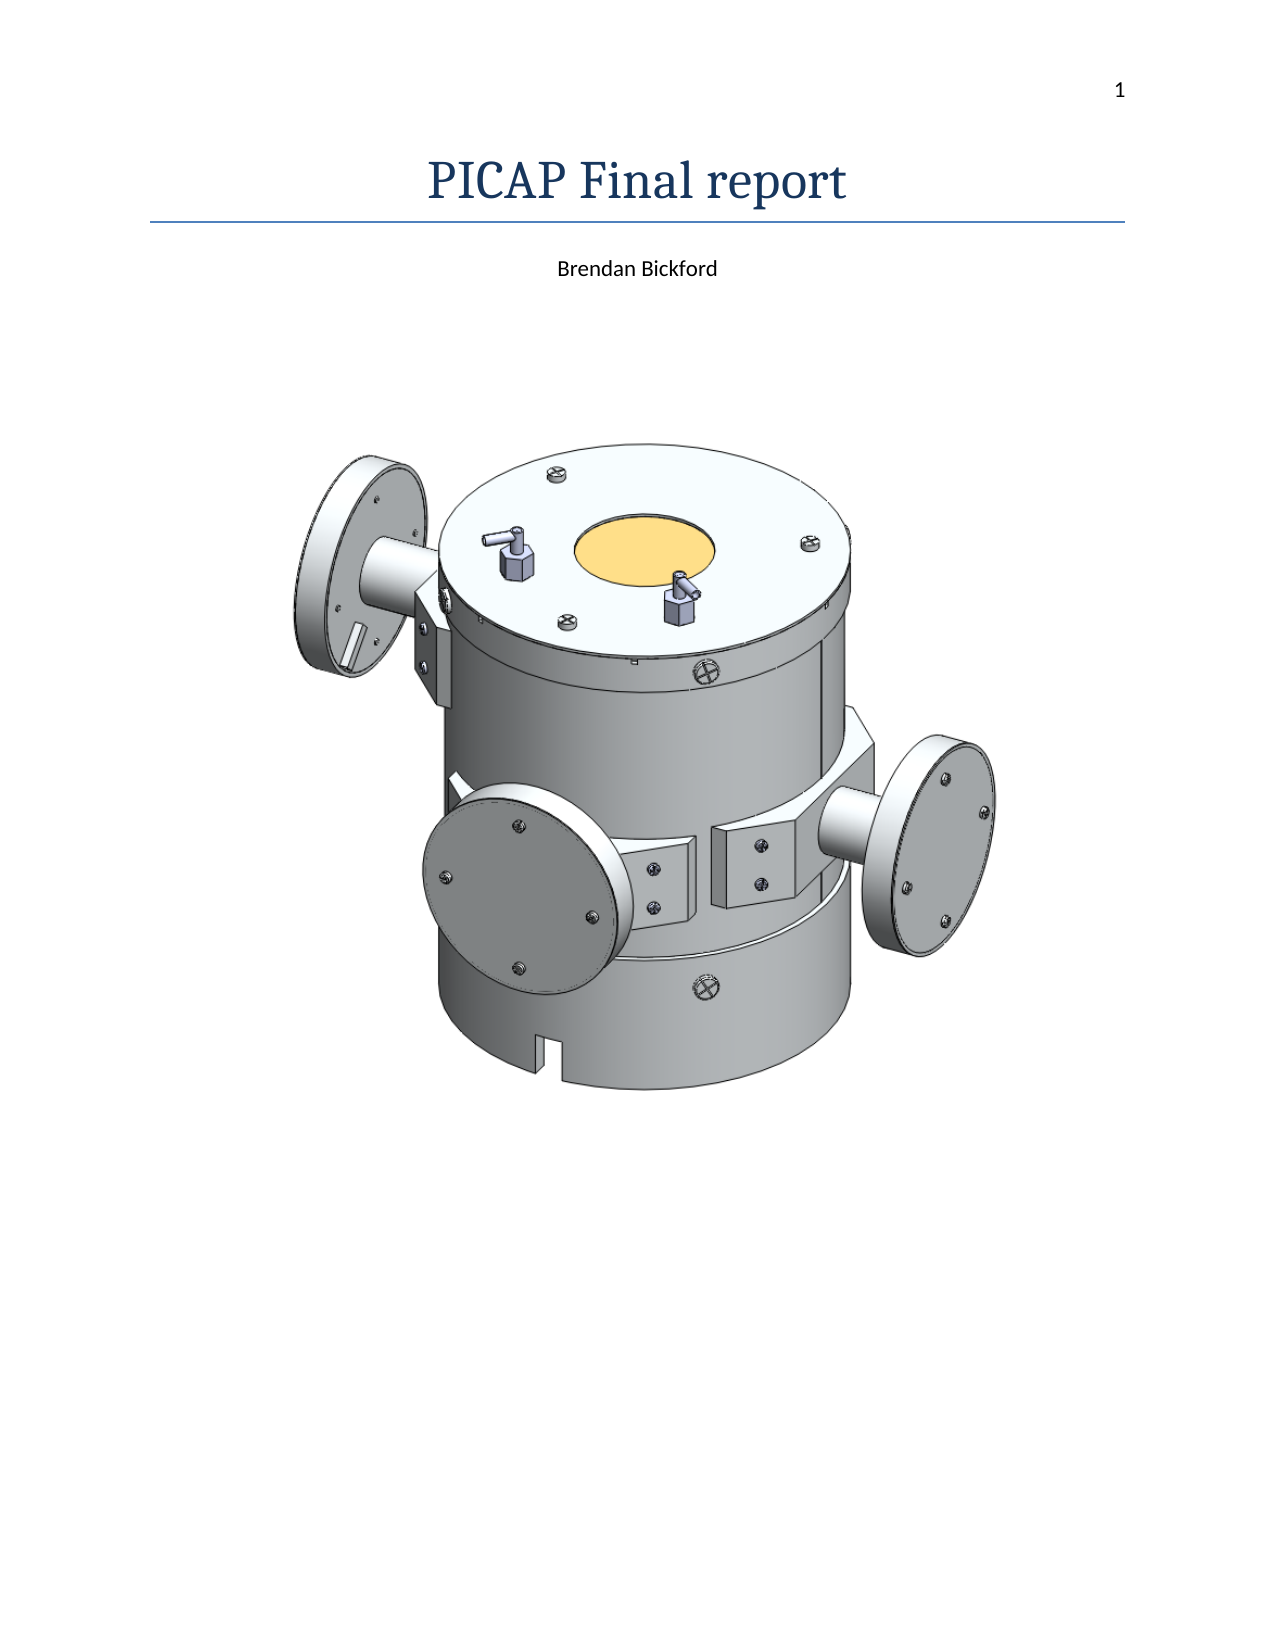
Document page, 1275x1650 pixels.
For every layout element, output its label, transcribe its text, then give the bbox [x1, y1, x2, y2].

text Brendan Bickford [150, 254, 1125, 282]
title PICAP Final report [150, 150, 1125, 221]
picture [245, 413, 1030, 1143]
